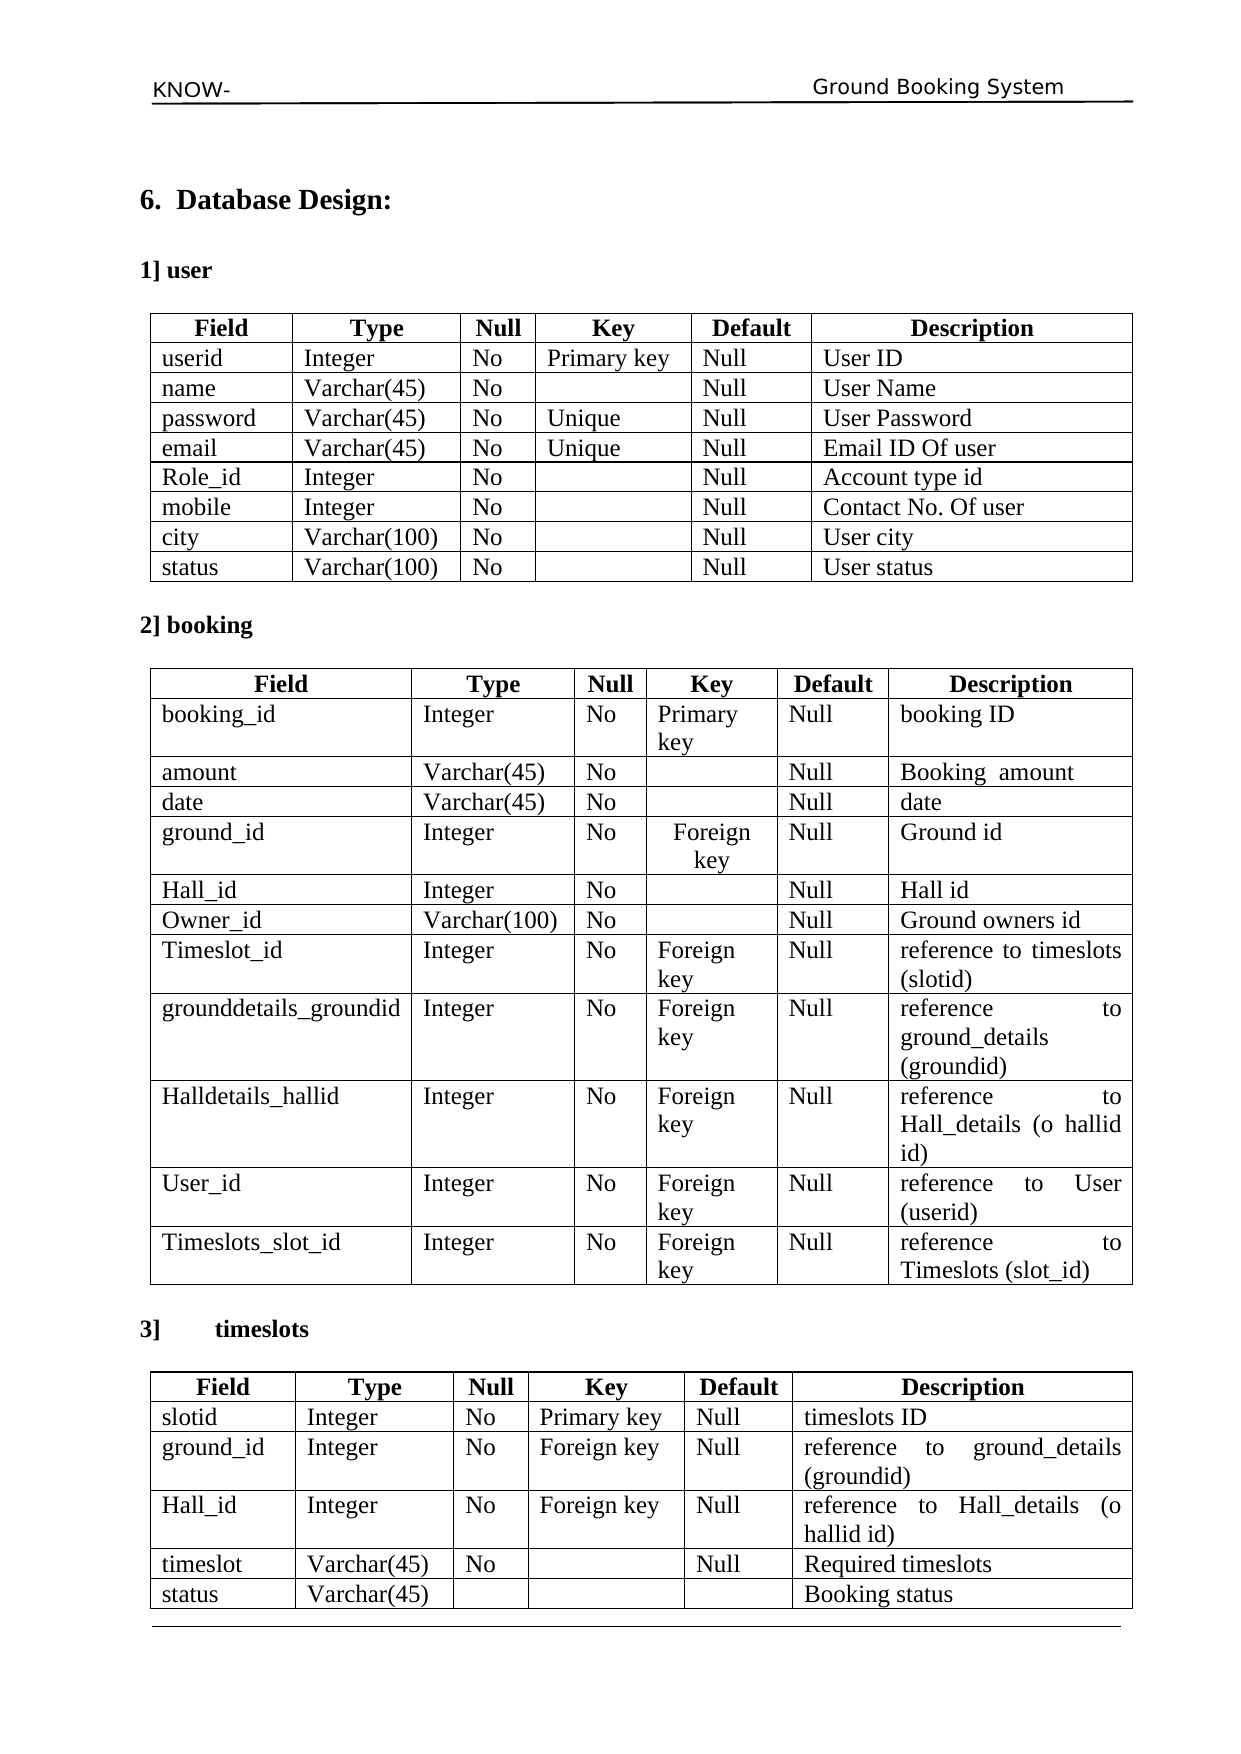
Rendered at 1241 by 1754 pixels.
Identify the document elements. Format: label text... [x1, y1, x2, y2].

table_cell ground_id [151, 1432, 295, 1489]
table_cell Integer [412, 875, 574, 904]
table_cell Varchar(45) [412, 757, 574, 786]
table_cell Integer [412, 935, 574, 992]
table_cell No [461, 343, 535, 372]
table_cell Null [778, 935, 888, 992]
table_cell mobile [151, 492, 292, 521]
table_cell [536, 373, 691, 402]
table_header Type [412, 669, 574, 698]
table_cell Owner_id [151, 905, 411, 934]
table_cell [536, 552, 691, 581]
table_cell Null [685, 1491, 792, 1548]
table_cell [647, 787, 777, 816]
table_cell date [889, 787, 1132, 816]
table_cell No [461, 492, 535, 521]
table_cell name [151, 373, 292, 402]
table_cell [647, 905, 777, 934]
table_cell Foreign key [529, 1491, 684, 1548]
table_cell Null [778, 905, 888, 934]
table_cell amount [151, 757, 411, 786]
table_header Description [793, 1373, 1132, 1401]
table_cell No [575, 1081, 646, 1167]
table_header Default [685, 1373, 792, 1401]
table_cell Hall_id [151, 875, 411, 904]
text 1] user [139, 255, 1134, 284]
table_cell Account type id [812, 463, 1132, 491]
table_cell Foreign key [647, 1081, 777, 1167]
table_cell Foreign key [647, 935, 777, 992]
table_cell timeslots ID [793, 1402, 1132, 1431]
table_cell Ground id [889, 817, 1132, 874]
table_cell No [575, 1168, 646, 1226]
table_cell Hall id [889, 875, 1132, 904]
table_cell Varchar(100) [293, 552, 460, 581]
table_cell Null [778, 1227, 888, 1284]
table_cell Primary key [647, 699, 777, 756]
table_cell Null [778, 787, 888, 816]
table_header Key [536, 314, 691, 342]
table_cell [647, 757, 777, 786]
table_cell Null [778, 1081, 888, 1167]
table_header Null [575, 669, 646, 698]
table_cell No [575, 757, 646, 786]
table_cell Null [692, 343, 811, 372]
table_cell reference to Hall_details (o hallid id) [793, 1491, 1132, 1548]
table_cell grounddetails_groundid [151, 994, 411, 1080]
table_header Default [778, 669, 888, 698]
table_cell ground_id [151, 817, 411, 874]
table_cell [685, 1579, 792, 1608]
table_cell No [575, 905, 646, 934]
table_cell Unique [536, 433, 691, 461]
table_header Null [461, 314, 535, 342]
table_cell [536, 463, 691, 491]
table_cell Null [778, 817, 888, 874]
table_cell status [151, 552, 292, 581]
table_cell Integer [412, 817, 574, 874]
table_cell User status [812, 552, 1132, 581]
table_cell No [461, 522, 535, 551]
table_cell Integer [412, 1081, 574, 1167]
table_cell No [575, 994, 646, 1080]
table_cell Foreign key [647, 817, 777, 874]
table_cell [529, 1549, 684, 1578]
table_cell city [151, 522, 292, 551]
table_cell Null [692, 463, 811, 491]
table_cell User ID [812, 343, 1132, 372]
table_cell No [454, 1491, 528, 1548]
table_cell No [461, 552, 535, 581]
table_cell Null [692, 552, 811, 581]
text 6. Database Design: [139, 182, 1134, 215]
table_cell Contact No. Of user [812, 492, 1132, 521]
table_cell Booking amount [889, 757, 1132, 786]
table_cell booking_id [151, 699, 411, 756]
table_cell reference to User (userid) [889, 1168, 1132, 1226]
table_cell No [575, 699, 646, 756]
table_cell User Name [812, 373, 1132, 402]
table_cell Timeslots_slot_id [151, 1227, 411, 1284]
table_cell Null [685, 1402, 792, 1431]
table_cell No [461, 403, 535, 432]
table_header Field [151, 669, 411, 698]
table_cell [647, 875, 777, 904]
table_cell Foreign key [529, 1432, 684, 1489]
table_cell No [461, 433, 535, 461]
table_cell No [575, 787, 646, 816]
table_cell Hall_id [151, 1491, 295, 1548]
table_cell Integer [293, 492, 460, 521]
table_cell Foreign key [647, 1227, 777, 1284]
table_cell reference to timeslots (slotid) [889, 935, 1132, 992]
table_cell [536, 522, 691, 551]
table_cell Foreign key [647, 1168, 777, 1226]
table_cell No [454, 1432, 528, 1489]
table_cell Null [692, 492, 811, 521]
table_cell reference to Timeslots (slot_id) [889, 1227, 1132, 1284]
table_cell No [575, 935, 646, 992]
table_cell [536, 492, 691, 521]
table_cell userid [151, 343, 292, 372]
table_cell Integer [412, 994, 574, 1080]
table_cell Required timeslots [793, 1549, 1132, 1578]
table_cell No [461, 373, 535, 402]
table_cell Varchar(45) [293, 373, 460, 402]
table_cell [529, 1579, 684, 1608]
table_cell Varchar(45) [293, 403, 460, 432]
table_cell Varchar(100) [293, 522, 460, 551]
table_cell timeslot [151, 1549, 295, 1578]
table_header Key [647, 669, 777, 698]
table_cell Null [685, 1549, 792, 1578]
table_header Field [151, 314, 292, 342]
table_cell Null [692, 373, 811, 402]
table_cell No [454, 1549, 528, 1578]
table_cell password [151, 403, 292, 432]
table_cell Halldetails_hallid [151, 1081, 411, 1167]
table_header Description [812, 314, 1132, 342]
table_header Field [151, 1373, 295, 1401]
table_header Description [889, 669, 1132, 698]
table_cell Primary key [529, 1402, 684, 1431]
table_cell Varchar(100) [412, 905, 574, 934]
table_header Type [296, 1373, 453, 1401]
table_cell Integer [296, 1432, 453, 1489]
table_cell Varchar(45) [293, 433, 460, 461]
table_cell status [151, 1579, 295, 1608]
table_cell User city [812, 522, 1132, 551]
table_cell [454, 1579, 528, 1608]
table_header Key [529, 1373, 684, 1401]
table_cell No [575, 875, 646, 904]
table_cell slotid [151, 1402, 295, 1431]
table_header Null [454, 1373, 528, 1401]
table_cell Null [778, 1168, 888, 1226]
table_cell Booking status [793, 1579, 1132, 1608]
table_cell Foreign key [647, 994, 777, 1080]
table_cell Null [692, 433, 811, 461]
table_cell booking ID [889, 699, 1132, 756]
text 3] timeslots [139, 1314, 1134, 1343]
table_cell Null [692, 522, 811, 551]
table_cell Integer [293, 463, 460, 491]
table_cell Integer [296, 1491, 453, 1548]
table_cell Null [778, 757, 888, 786]
table_cell Integer [293, 343, 460, 372]
table_cell Integer [412, 699, 574, 756]
table_cell Null [685, 1432, 792, 1489]
table_cell Null [692, 403, 811, 432]
table_cell No [575, 817, 646, 874]
table_cell reference to ground_details (groundid) [793, 1432, 1132, 1489]
table_cell No [575, 1227, 646, 1284]
table_cell Varchar(45) [296, 1549, 453, 1578]
table_cell date [151, 787, 411, 816]
table_cell Null [778, 875, 888, 904]
table_cell Email ID Of user [812, 433, 1132, 461]
table_cell Timeslot_id [151, 935, 411, 992]
table_header Type [293, 314, 460, 342]
table_cell Varchar(45) [412, 787, 574, 816]
text 2] booking [139, 610, 1134, 639]
table_cell reference to Hall_details (o hallid id) [889, 1081, 1132, 1167]
table_cell reference to ground_details (groundid) [889, 994, 1132, 1080]
table_cell User_id [151, 1168, 411, 1226]
table_cell Role_id [151, 463, 292, 491]
table_cell email [151, 433, 292, 461]
table_header Default [692, 314, 811, 342]
table_cell Primary key [536, 343, 691, 372]
table_cell No [461, 463, 535, 491]
table_cell User Password [812, 403, 1132, 432]
table_cell Varchar(45) [296, 1579, 453, 1608]
table_cell Integer [412, 1168, 574, 1226]
table_cell Integer [412, 1227, 574, 1284]
table_cell Integer [296, 1402, 453, 1431]
table_cell Ground owners id [889, 905, 1132, 934]
table_cell Null [778, 994, 888, 1080]
table_cell Unique [536, 403, 691, 432]
table_cell No [454, 1402, 528, 1431]
table_cell Null [778, 699, 888, 756]
